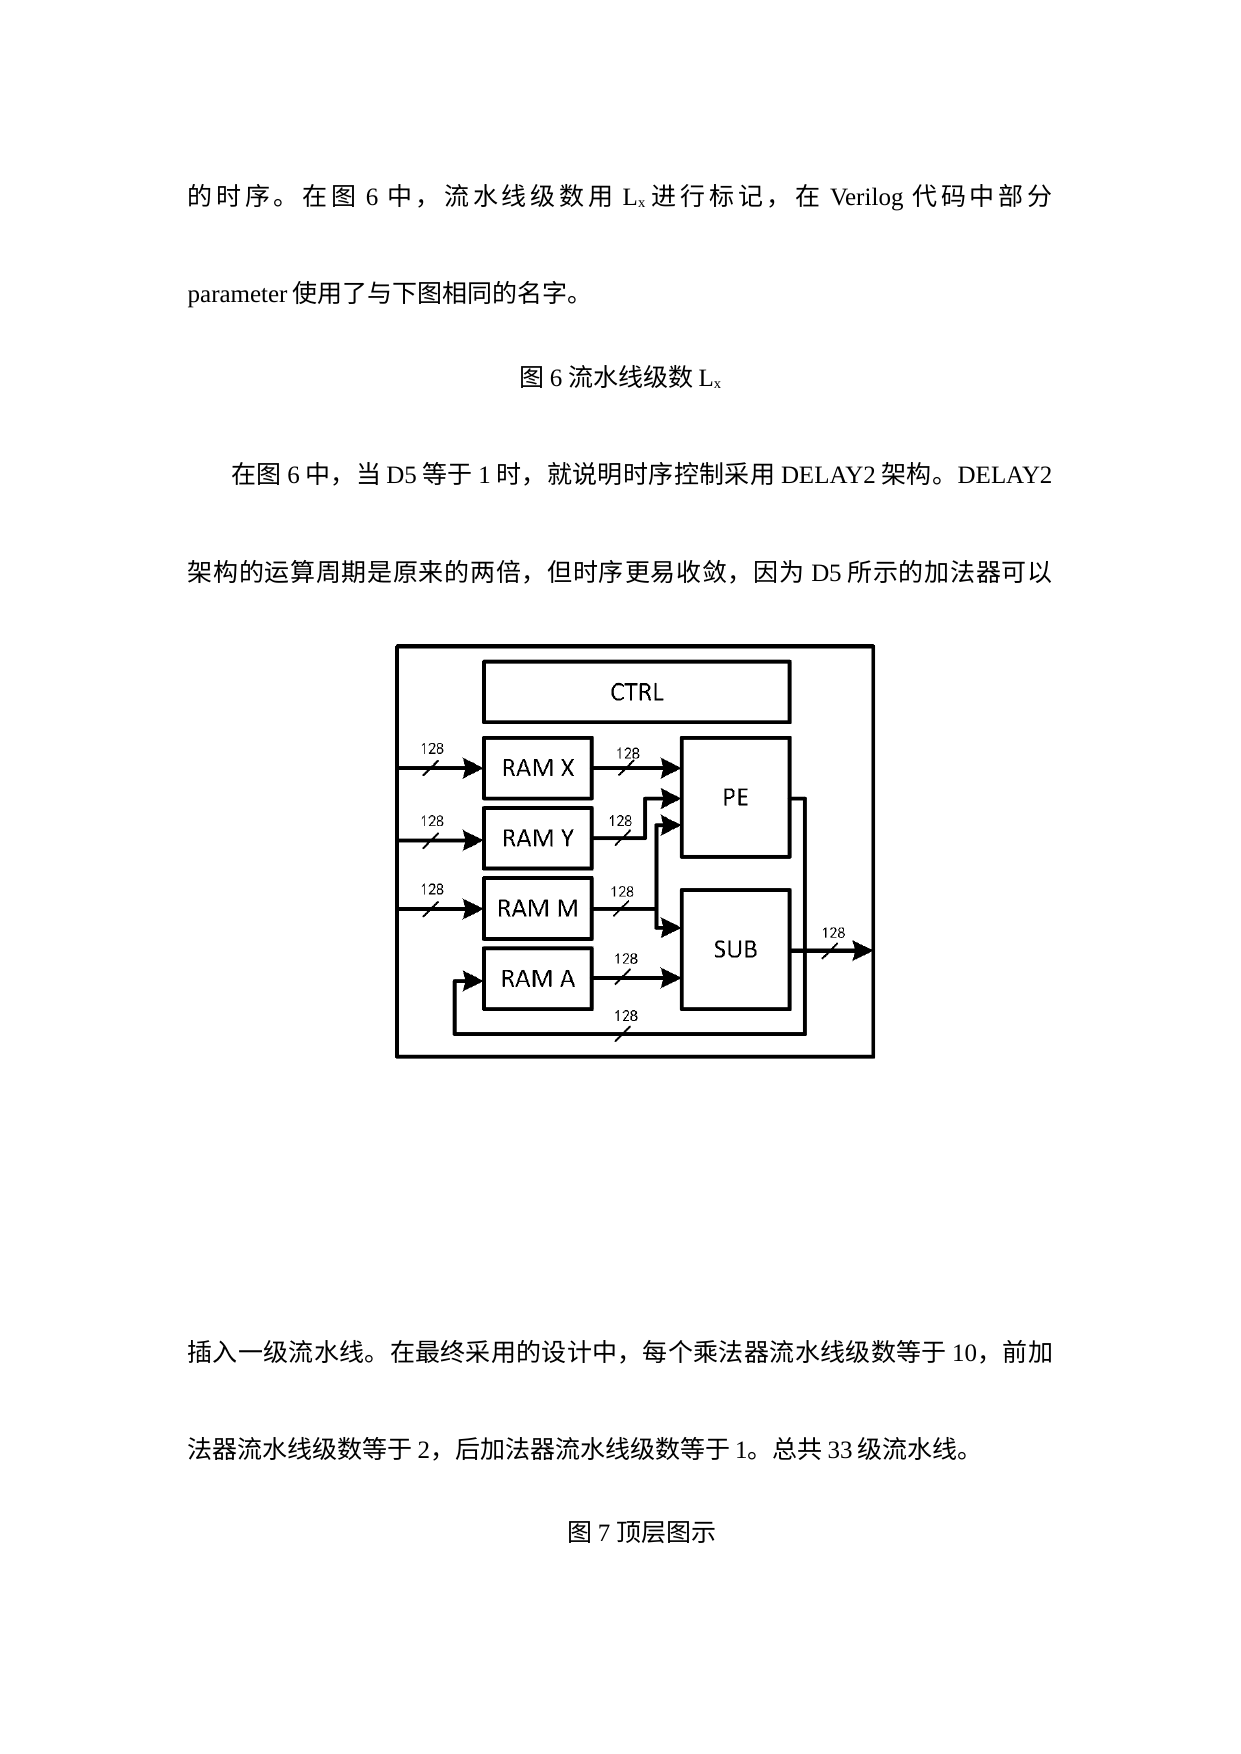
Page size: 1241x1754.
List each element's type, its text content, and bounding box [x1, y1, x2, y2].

text 在图6中，当D5等于1时，就说明时序控制采用DELAY2架构。DELAY2架构的运算周期是原来的两倍，但时序更易收敛，因为D5所示的加法器可以插入一级流水线。在最终采用的设计中，每个乘法器流水线级数等于10，前加法器流水线级数等于2，后加法器流水线级数等于1。总共33级流水线。 [187, 440, 1053, 1480]
picture [394, 644, 876, 1059]
text 流水控制器需要知道每一个加法器或乘法器的流水线级数。用于产生i、j的时序。在图6中，流水线级数用Lx进行标记，在Verilog代码中部分parameter使用了与下图相同的名字。 [187, 162, 1053, 324]
text 图7 顶层图示 [187, 1498, 1053, 1563]
text 图6 流水线级数Lx [187, 343, 1053, 408]
